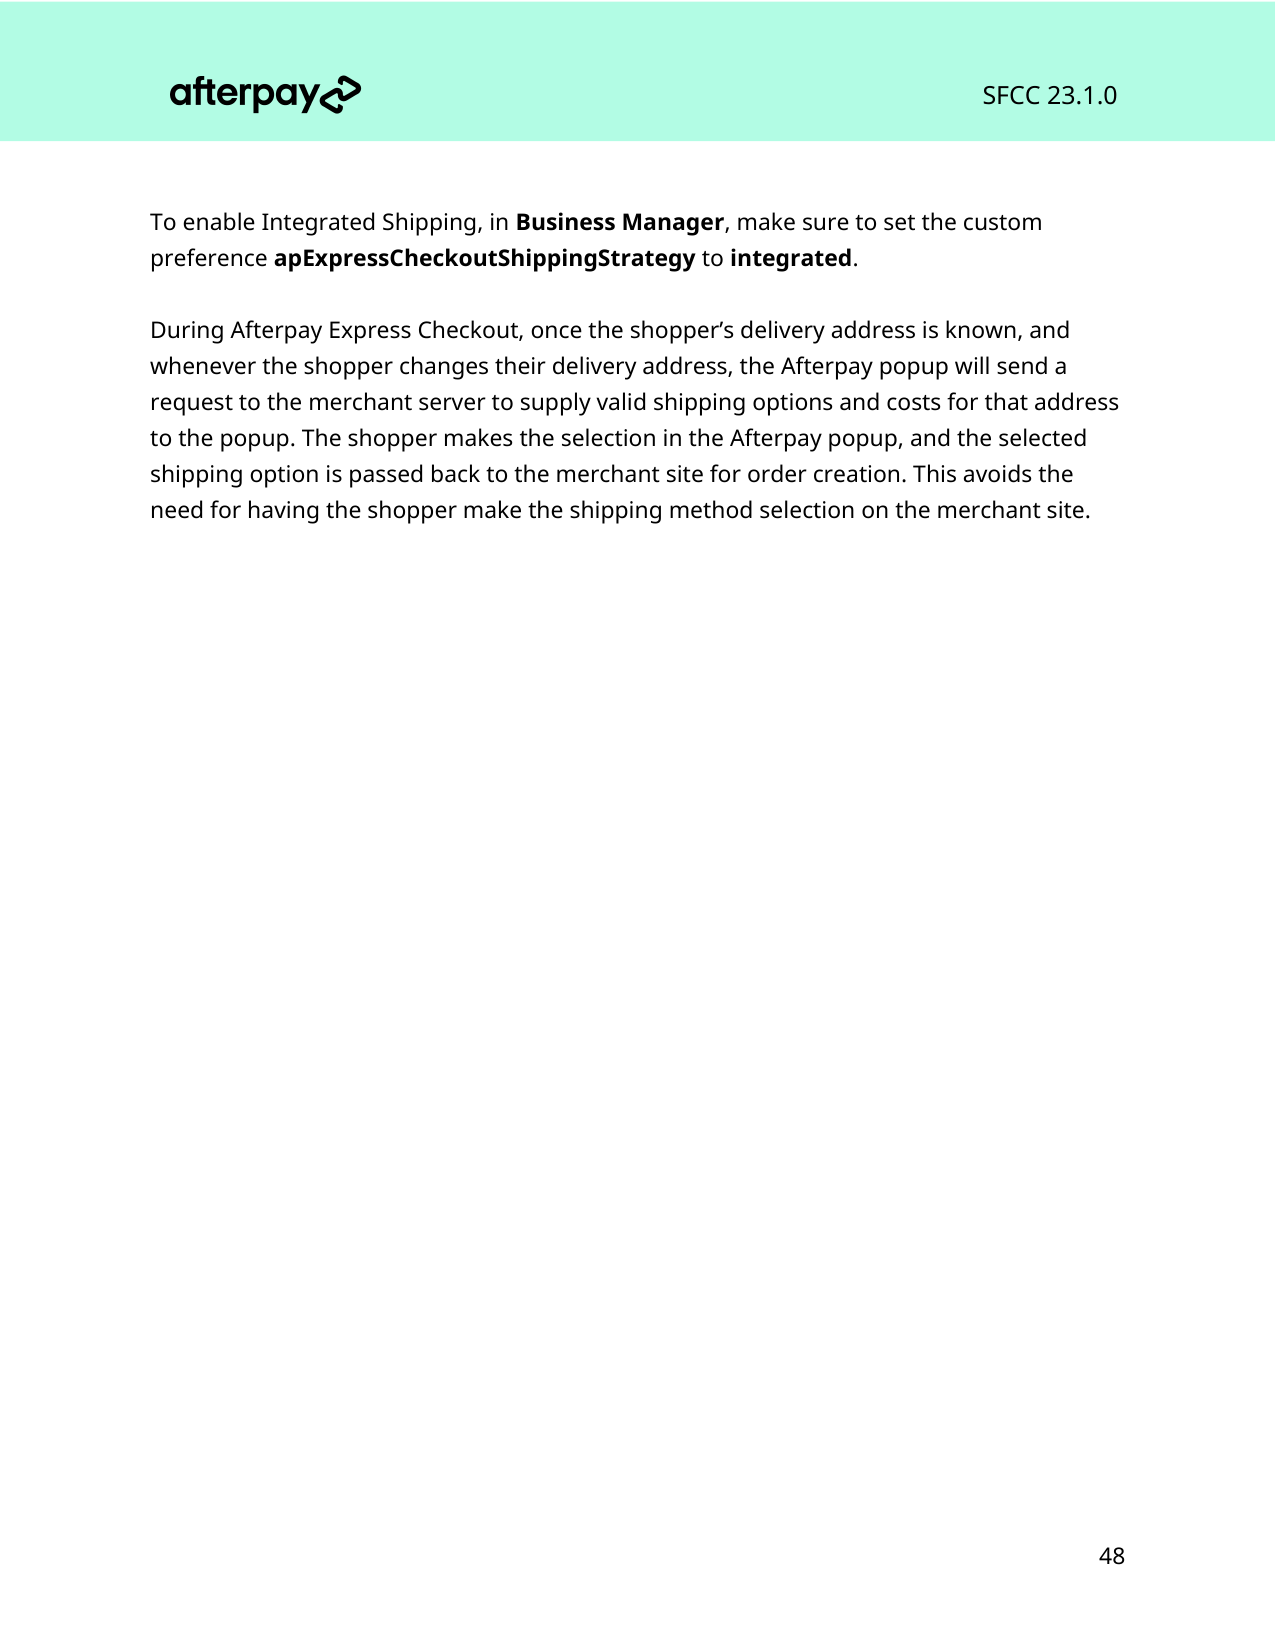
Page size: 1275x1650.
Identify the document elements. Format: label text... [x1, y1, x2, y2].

picture [134, 47, 397, 142]
text During Afterpay Express Checkout, once the shopper’s delivery address is known, and whenever the shopper changes their delivery address, the Afterpay popup will send a request to the merchant server to supply valid shipping options and costs for that address to the popup. The shopper makes the selection in the Afterpay popup, and the selected shipping option is passed back to the merchant site for order creation. This avoids the need for having the shopper make the shipping method selection on the merchant site. [150, 314, 1125, 525]
